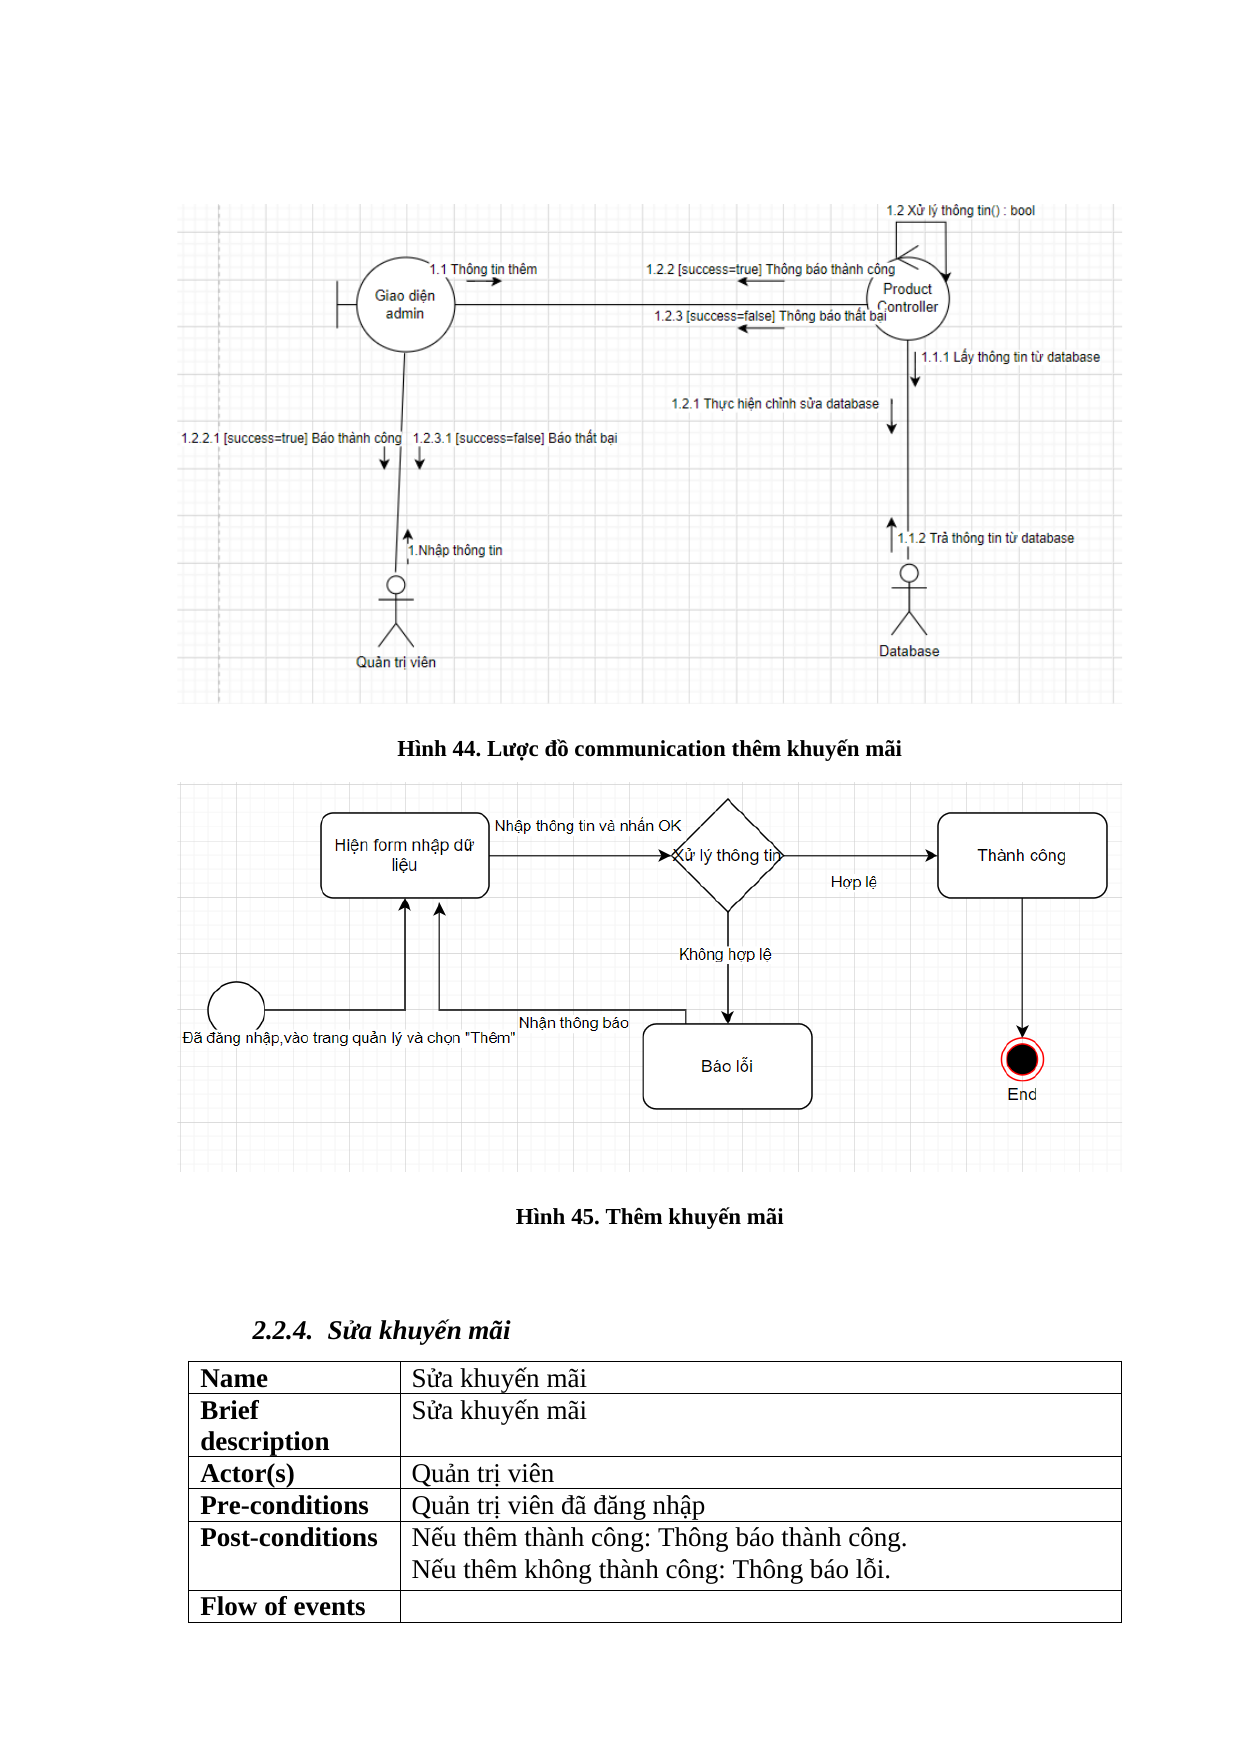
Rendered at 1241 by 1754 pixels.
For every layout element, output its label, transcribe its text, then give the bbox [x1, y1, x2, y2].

text Hình 44. Lược đồ communication thêm khuyến mãi [177, 735, 1122, 762]
table_cell Brief description [189, 1394, 400, 1456]
table_cell Post-conditions [189, 1522, 400, 1589]
table_cell Flow of events [189, 1591, 400, 1622]
table_cell Pre-conditions [189, 1489, 400, 1521]
table_cell Quản trị viên [401, 1457, 1121, 1488]
table_cell [401, 1591, 1121, 1622]
text Hình 45. Thêm khuyến mãi [177, 1203, 1122, 1230]
table_header Sửa khuyến mãi [401, 1362, 1121, 1393]
table_cell Actor(s) [189, 1457, 400, 1488]
picture [177, 204, 1123, 704]
table_cell Sửa khuyến mãi [401, 1394, 1121, 1456]
table_header Name [189, 1362, 400, 1393]
subtitle Sửa khuyến mãi [252, 1314, 1122, 1345]
picture [177, 782, 1123, 1172]
table_cell Nếu thêm thành công: Thông báo thành công. Nếu thêm không thành công: Thông báo lỗi. [401, 1522, 1121, 1589]
table_cell Quản trị viên đã đăng nhập [401, 1489, 1121, 1521]
